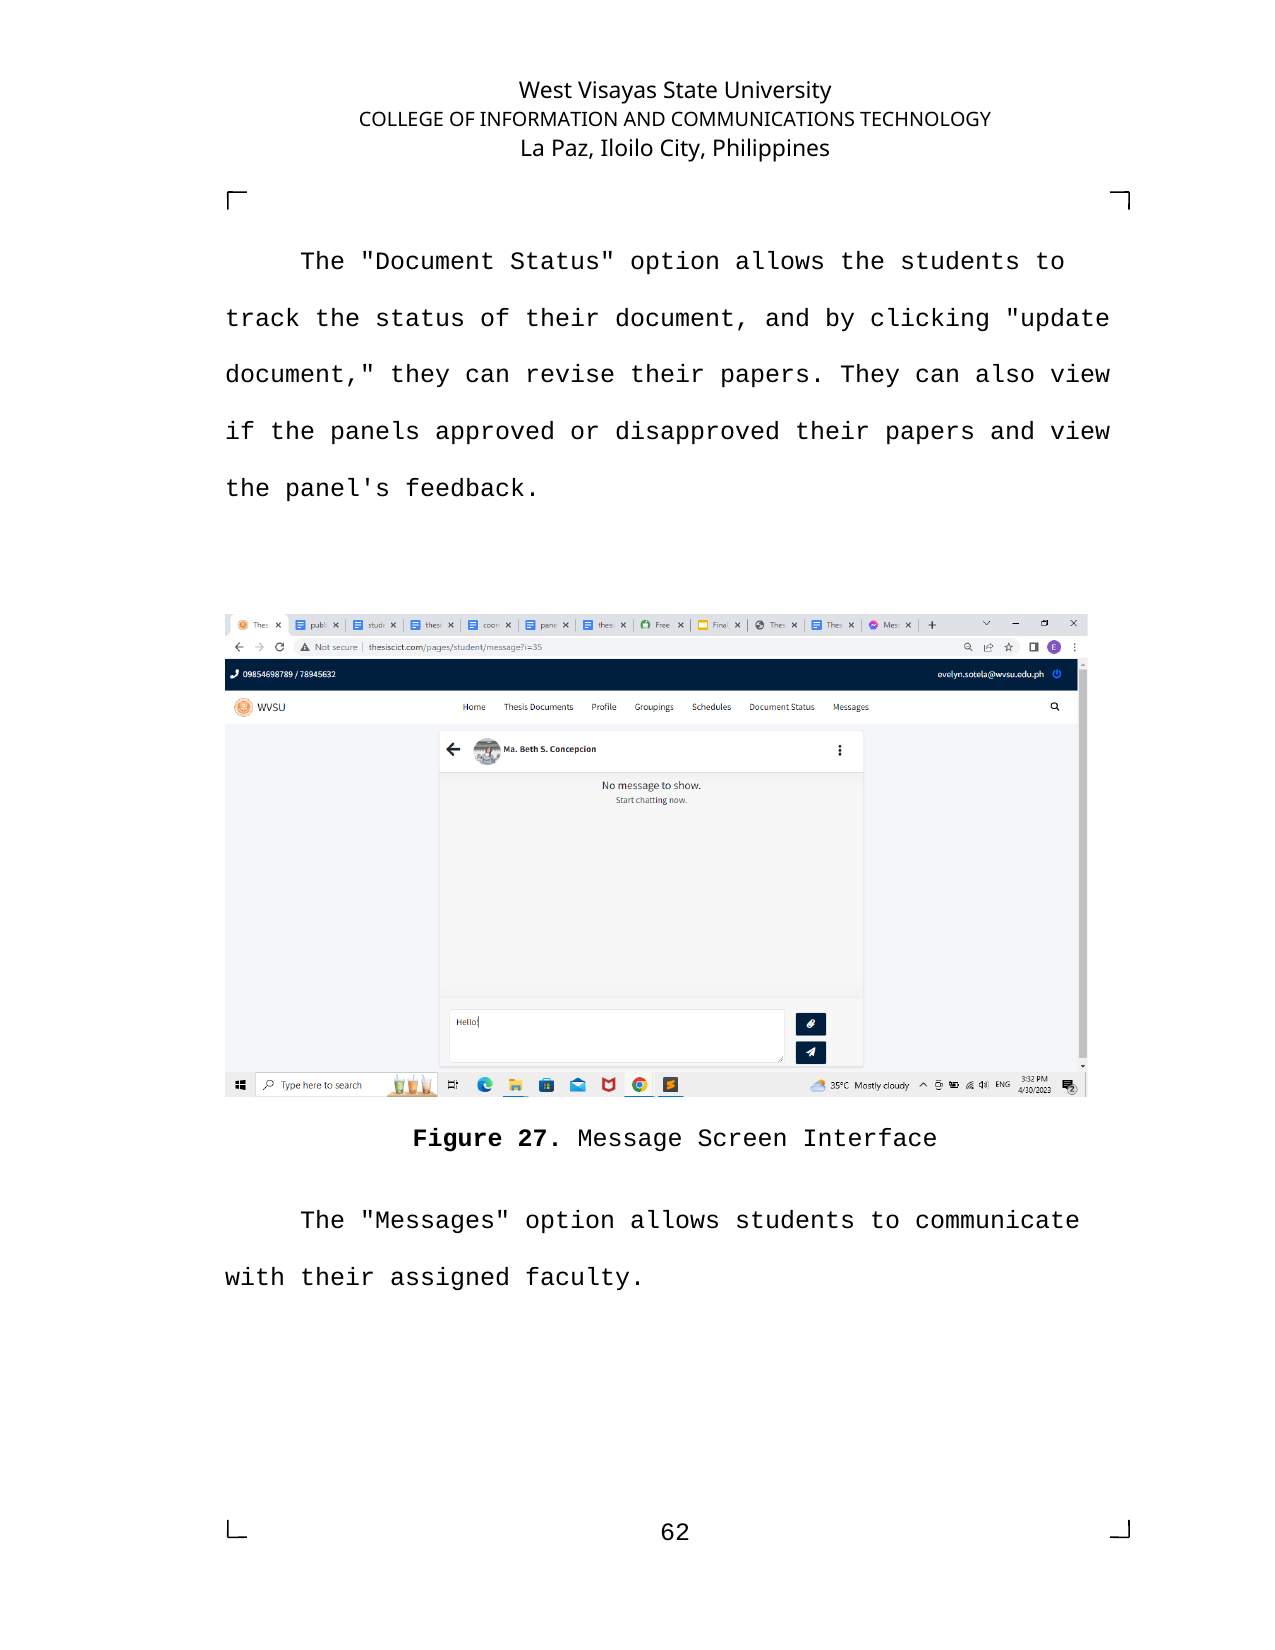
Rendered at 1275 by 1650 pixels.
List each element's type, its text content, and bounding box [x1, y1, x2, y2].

text Figure 27. Message Screen Interface [225, 1126, 1125, 1154]
text The "Document Status" option allows the students to track the status of their document, and by clicking "update document," they can revise their papers. They can also view if the panels approved or disapproved their papers and view the panel's feedback. [225, 248, 1125, 503]
picture [225, 614, 1088, 1097]
text The "Messages" option allows students to communicate with their assigned faculty. [225, 1207, 1125, 1292]
